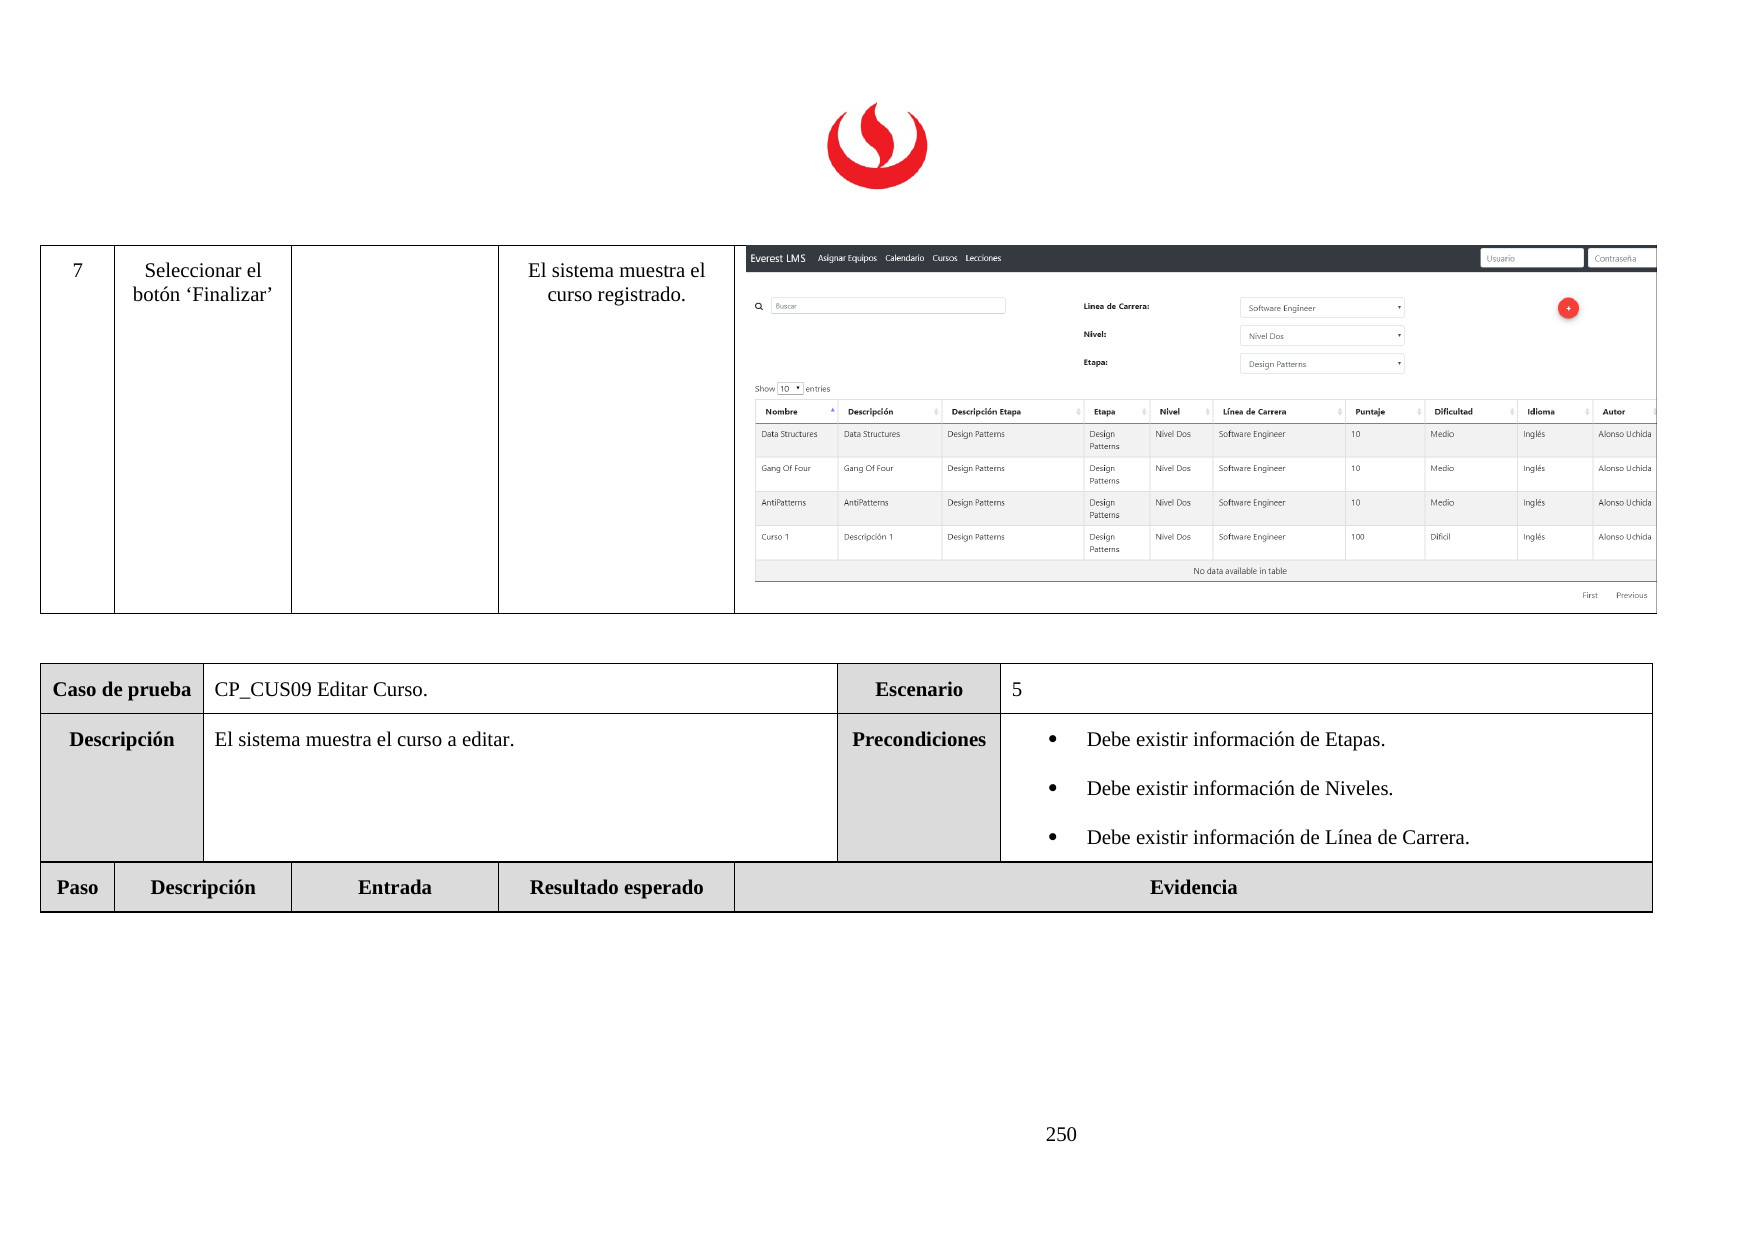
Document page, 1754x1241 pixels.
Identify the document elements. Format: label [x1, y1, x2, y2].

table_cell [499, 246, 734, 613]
picture [753, 70, 1000, 221]
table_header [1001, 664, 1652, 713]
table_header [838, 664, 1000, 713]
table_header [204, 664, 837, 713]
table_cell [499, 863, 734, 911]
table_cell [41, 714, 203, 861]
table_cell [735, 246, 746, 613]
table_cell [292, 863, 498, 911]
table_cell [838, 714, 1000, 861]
picture [746, 245, 1657, 613]
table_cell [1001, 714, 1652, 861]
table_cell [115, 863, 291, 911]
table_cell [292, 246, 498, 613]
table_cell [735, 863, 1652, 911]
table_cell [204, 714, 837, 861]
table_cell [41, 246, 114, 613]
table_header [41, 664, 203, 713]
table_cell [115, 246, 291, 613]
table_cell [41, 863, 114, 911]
